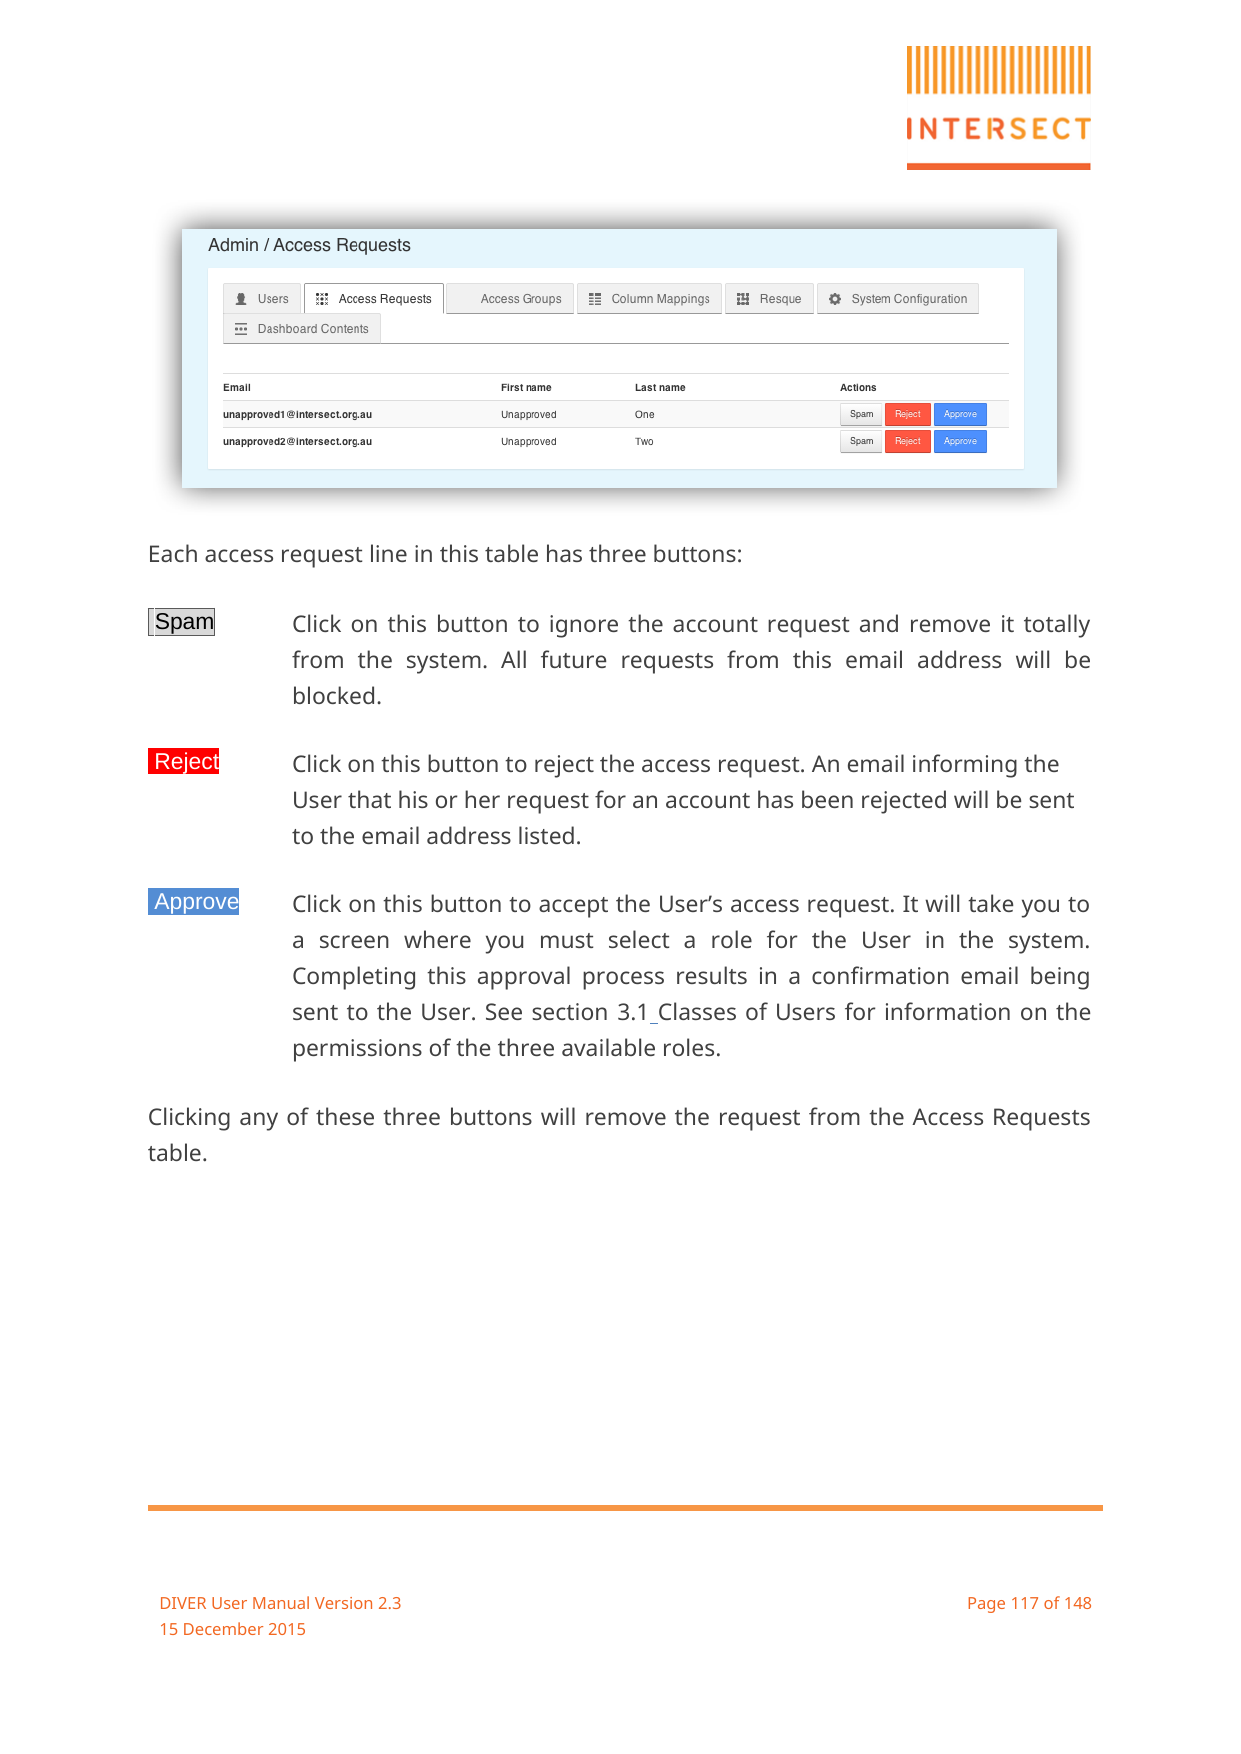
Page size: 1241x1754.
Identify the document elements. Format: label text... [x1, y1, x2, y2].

picture [182, 229, 1057, 488]
table_header Spam [136, 595, 281, 736]
table_cell Approve [136, 876, 281, 1088]
table_cell Reject [136, 736, 281, 876]
table_cell Click on this button to accept the User’s access request. It will take you to a screen where you must select a role for the User in the system. Completing this approval process results in a confirmation email being sent to the User. See section for information on the permissions of the three available roles. [281, 876, 1103, 1088]
text Clicking any of these three buttons will remove the request from the Access Requests table. [148, 1101, 1092, 1168]
table_cell Click on this button to reject the access request. An email informing the User that his or her request for an account has been rejected will be sent to the email address listed. [281, 736, 1103, 876]
table_header Click on this button to ignore the account request and remove it totally from the system. All future requests from this email address will be blocked. [281, 595, 1103, 736]
picture [905, 44, 1093, 172]
text Each access request line in this table has three buttons: [148, 538, 1092, 570]
